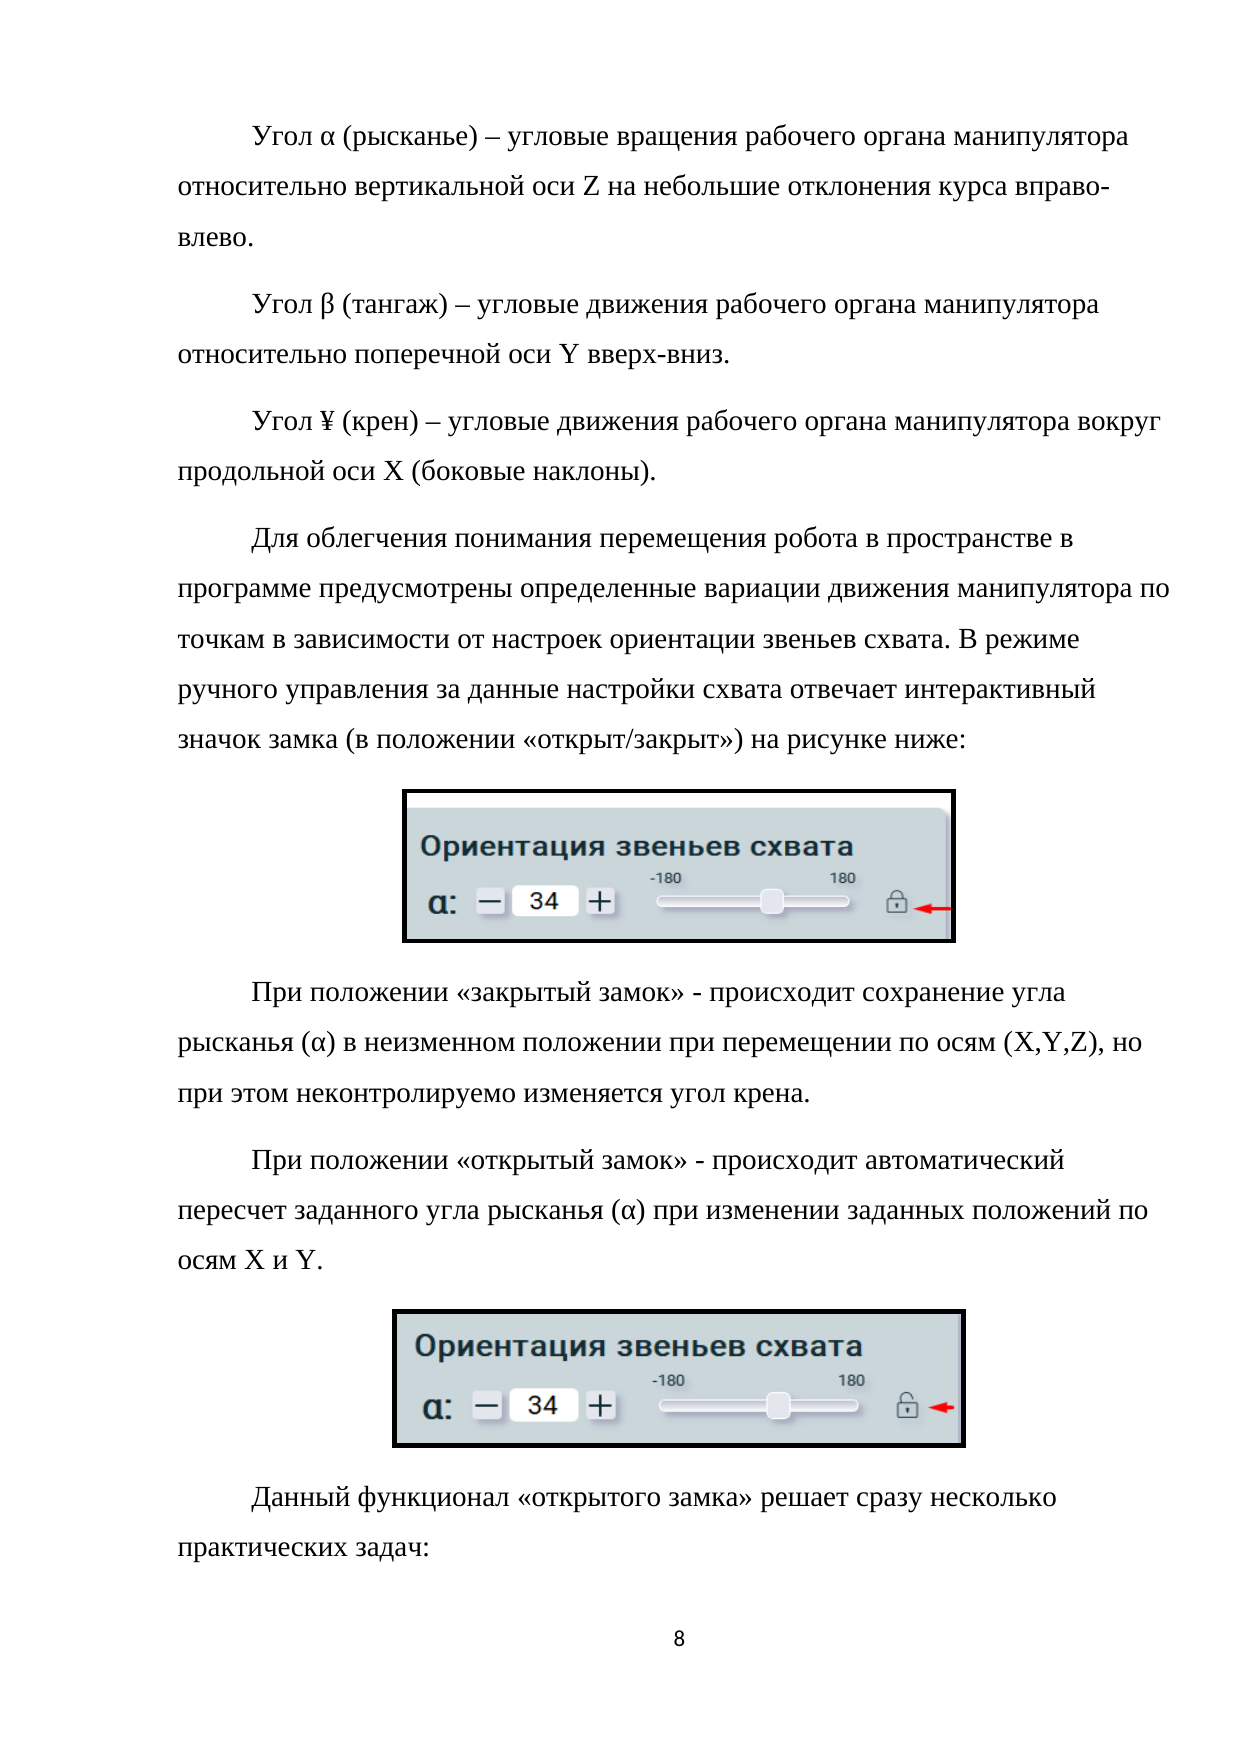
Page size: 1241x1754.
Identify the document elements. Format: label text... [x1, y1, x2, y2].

text Угол α (рысканье) – угловые вращения рабочего органа манипулятора относительно вертикальной оси Z на небольшие отклонения курса вправо-влево. [177, 118, 1181, 252]
picture [407, 793, 951, 939]
text Для облегчения понимания перемещения робота в пространстве в программе предусмотрены определенные вариации движения манипулятора по точкам в зависимости от настроек ориентации звеньев схвата. В режиме ручного управления за данные настройки схвата отвечает интерактивный значок замка (в положении «открыт/закрыт») на рисунке ниже: [177, 520, 1181, 755]
text При положении «открытый замок» - происходит автоматический пересчет заданного угла рысканья (α) при изменении заданных положений по осям X и Y. [177, 1142, 1181, 1276]
text Угол ¥ (крен) – угловые движения рабочего органа манипулятора вокруг продольной оси X (боковые наклоны). [177, 403, 1181, 487]
text Угол β (тангаж) – угловые движения рабочего органа манипулятора относительно поперечной оси Y вверх-вниз. [177, 286, 1181, 369]
text Данный функционал «открытого замка» решает сразу несколько практических задач: [177, 1479, 1181, 1563]
picture [397, 1314, 961, 1443]
text При положении «закрытый замок» - происходит сохранение угла рысканья (α) в неизменном положении при перемещении по осям (X,Y,Z), но при этом неконтролируемо изменяется угол крена. [177, 974, 1181, 1108]
